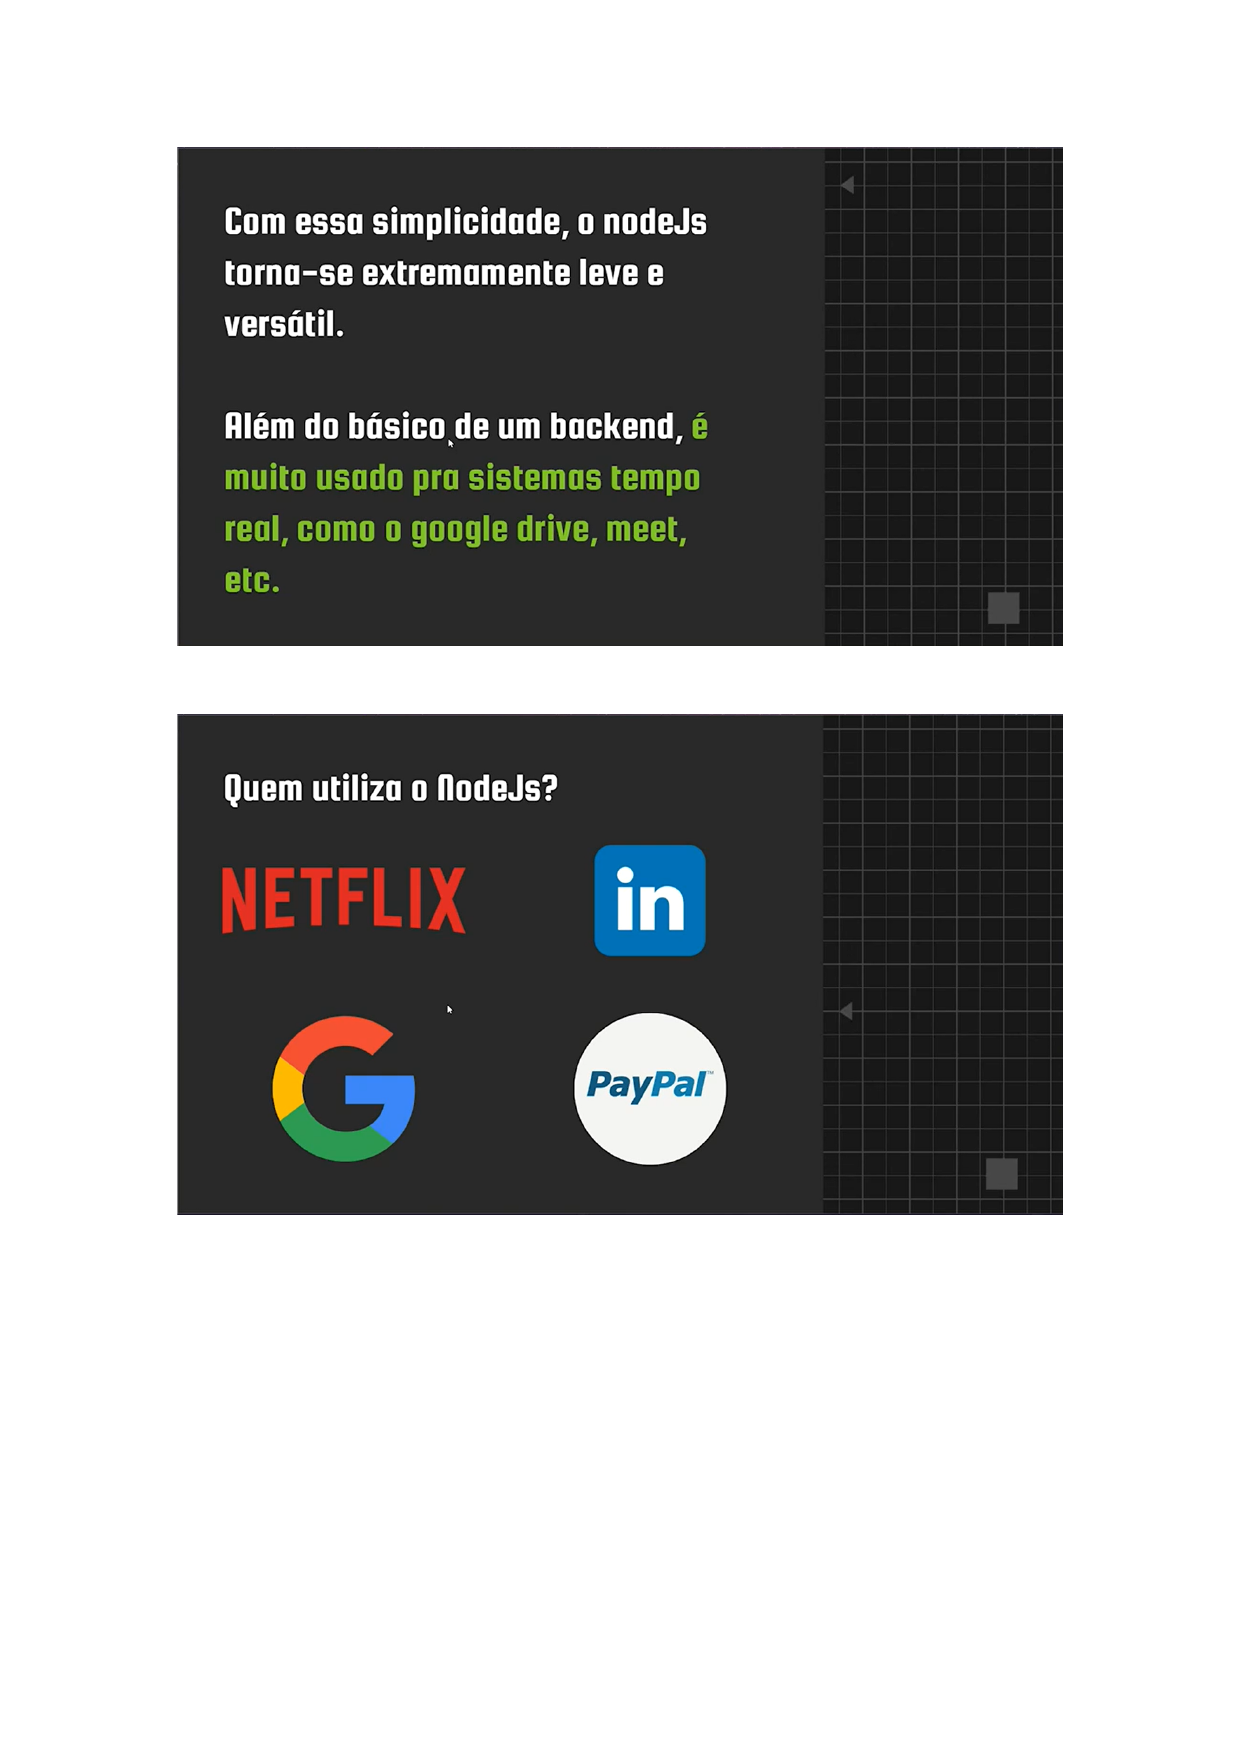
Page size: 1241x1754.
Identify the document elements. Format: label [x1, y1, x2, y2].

picture [177, 714, 1063, 1215]
picture [177, 147, 1063, 646]
